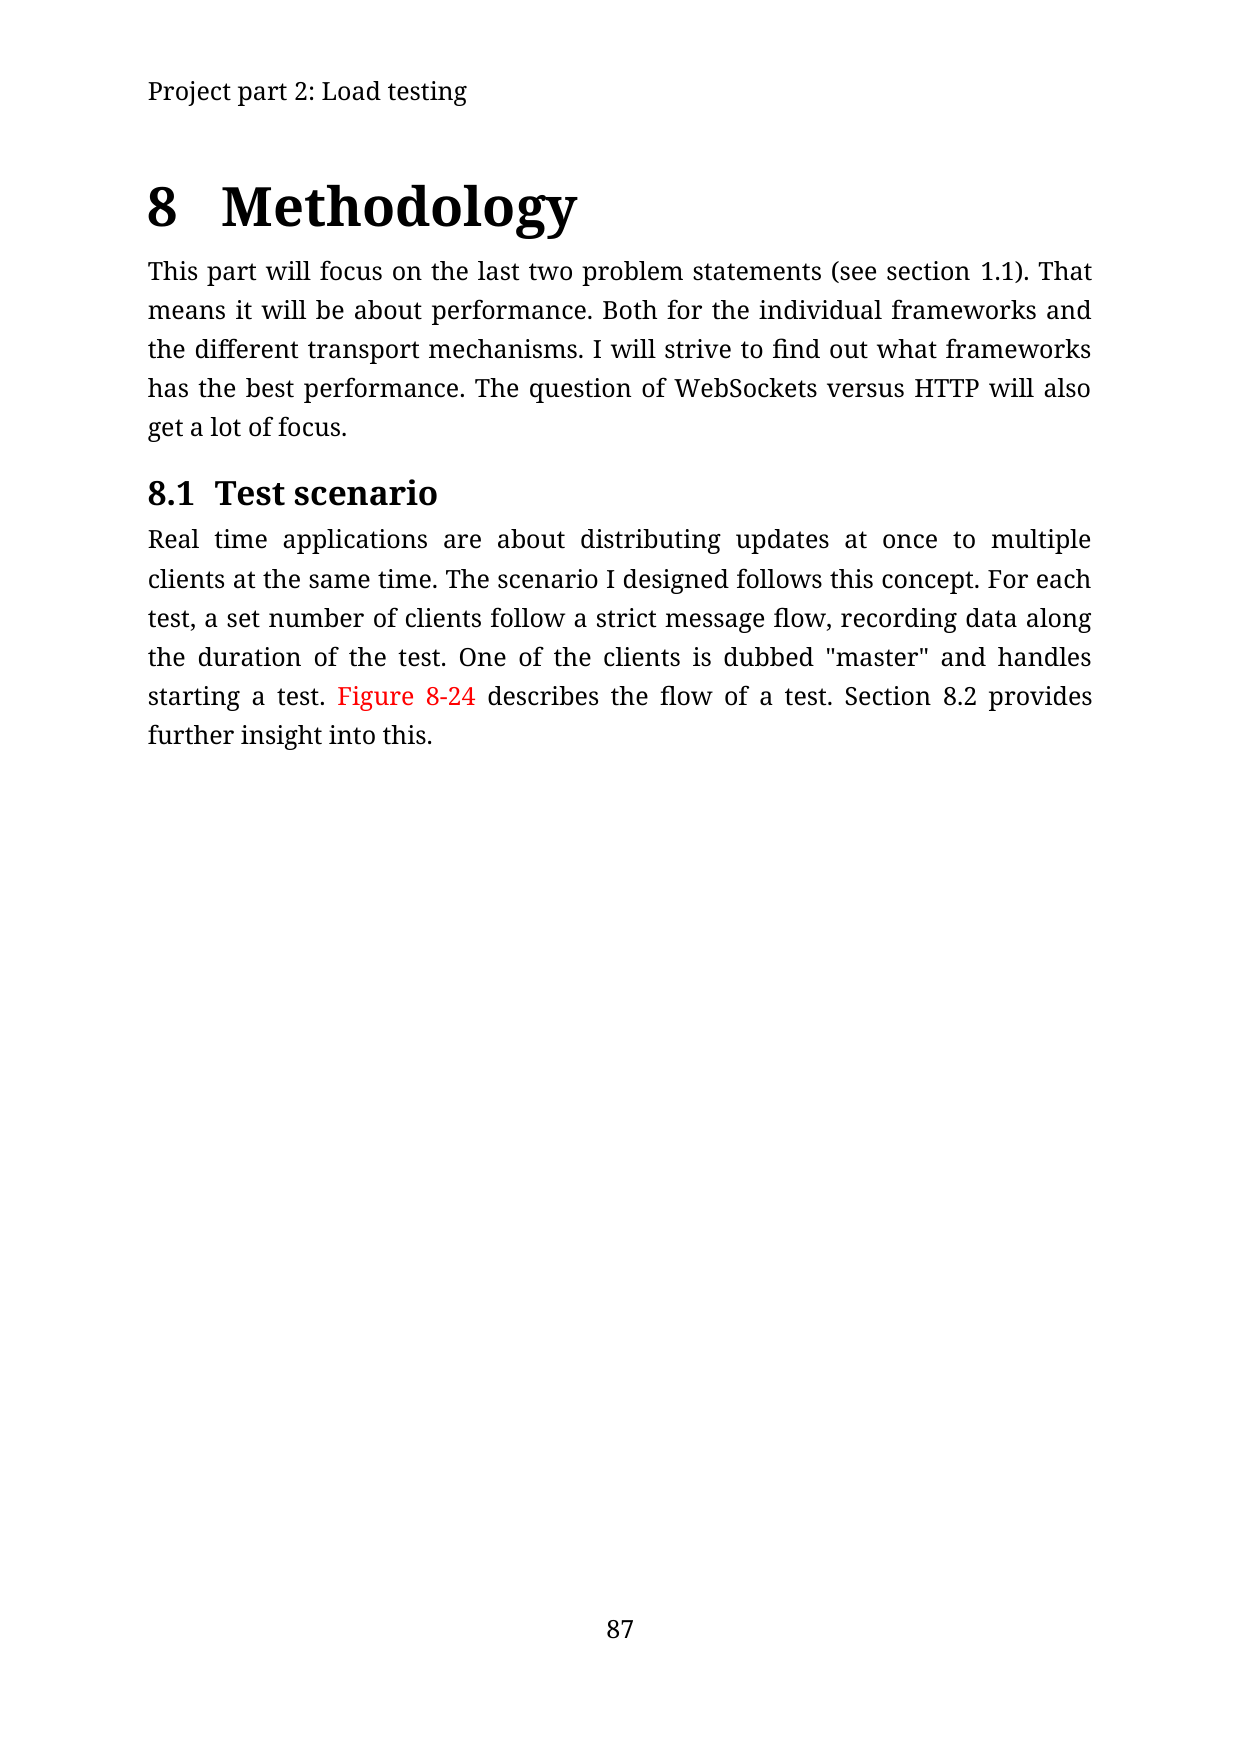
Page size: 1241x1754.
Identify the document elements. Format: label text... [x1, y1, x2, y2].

text This part will focus on the last two problem statements (see section 1.1). That means it will be about performance. Both for the individual frameworks and the different transport mechanisms. I will strive to find out what frameworks has the best performance. The question of WebSockets versus HTTP will also get a lot of focus. [148, 253, 1092, 444]
subtitle Test scenario [148, 470, 1092, 515]
subtitle Methodology [148, 168, 1092, 242]
